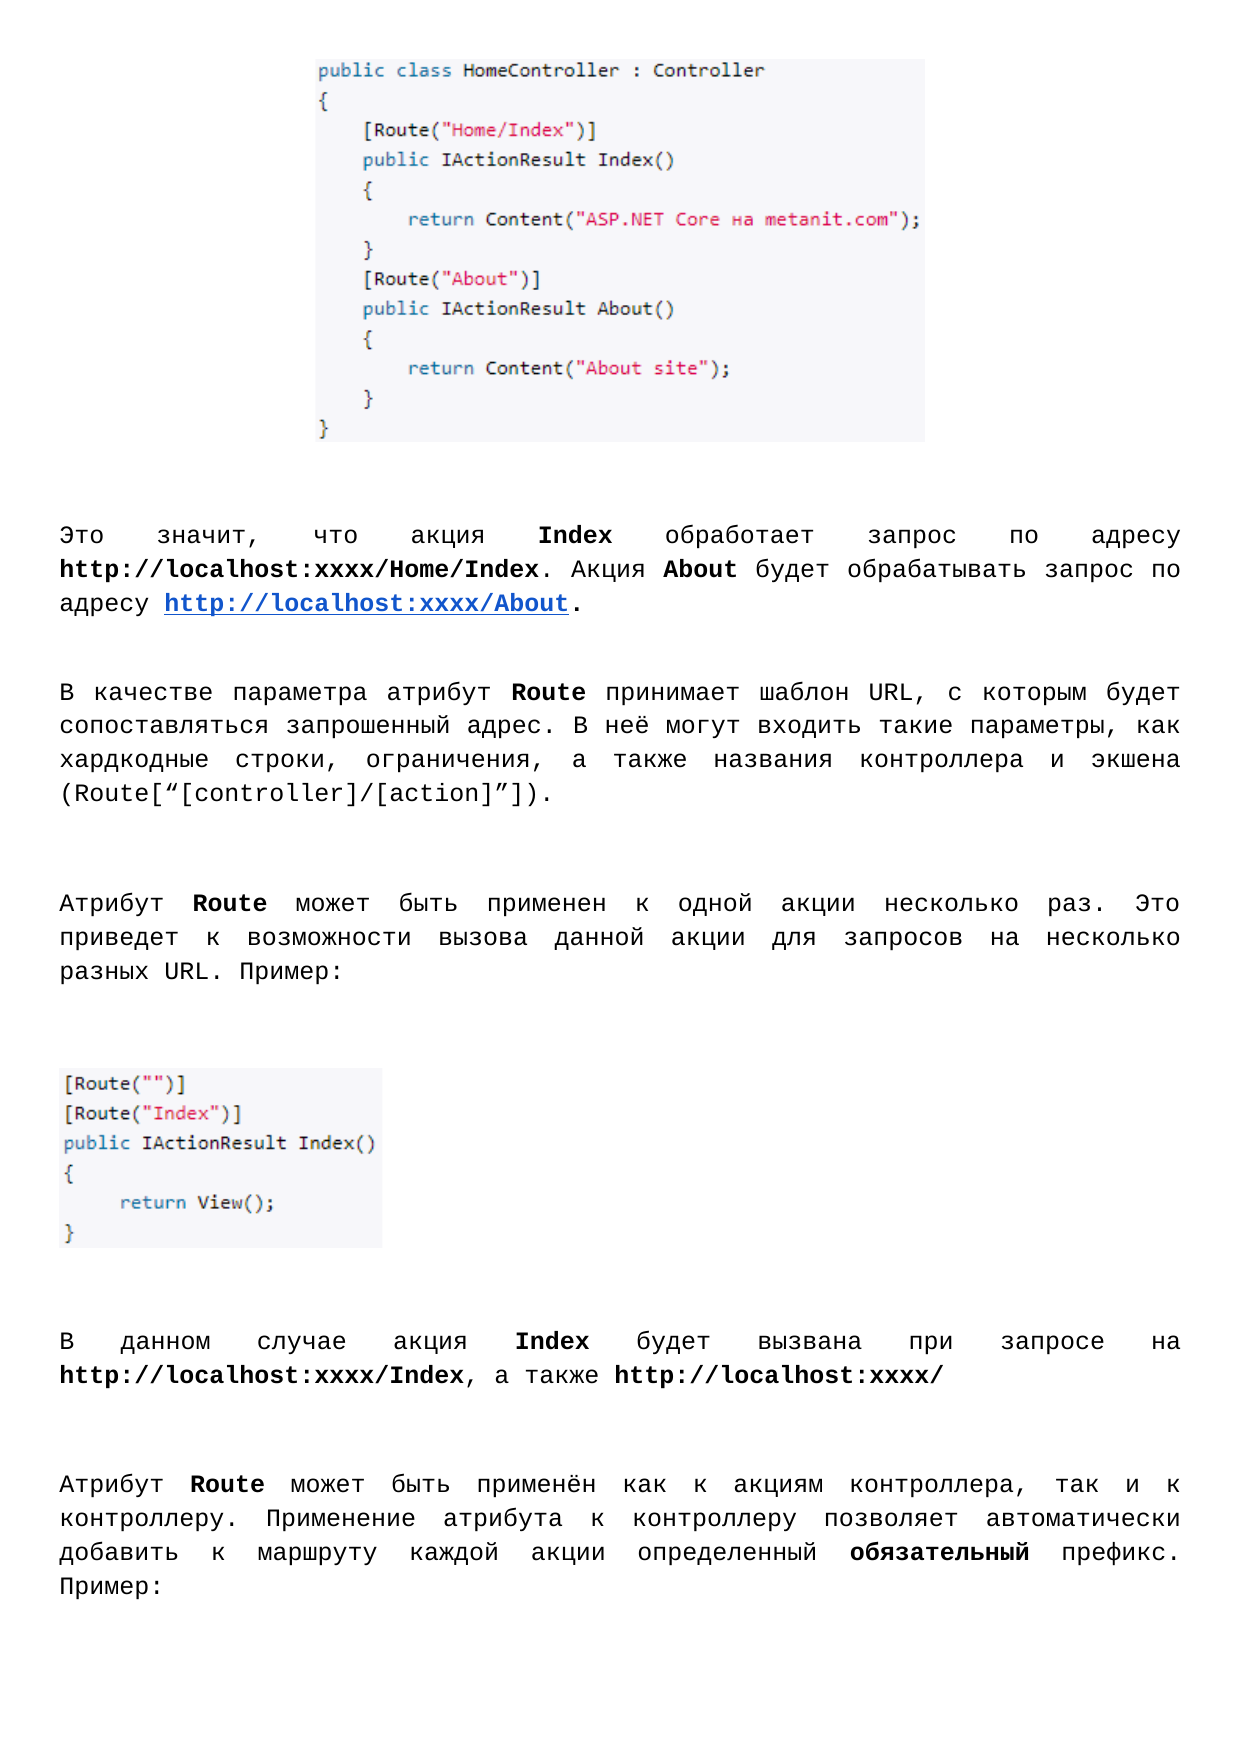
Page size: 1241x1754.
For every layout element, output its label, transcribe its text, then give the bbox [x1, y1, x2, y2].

text В данном случае акция Index будет вызвана при запросе на http://localhost:xxxx/Index, а также http://localhost:xxxx/ [59, 1328, 1181, 1391]
picture [315, 59, 925, 442]
text В качестве параметра атрибут Route принимает шаблон URL, с которым будет сопоставляться запрошенный адрес. В неё могут входить такие параметры, как хардкодные строки, ограничения, а также названия контроллера и экшена (Route[“[controller]/[action]”]). [59, 645, 1181, 809]
picture [59, 1068, 383, 1248]
text Это значит, что акция Index обработает запрос по адресу http://localhost:xxxx/Home/Index. Акция About будет обрабатывать запрос по адресу http://localhost:xxxx/About. [59, 522, 1181, 619]
text Атрибут Route может быть применен к одной акции несколько раз. Это приведет к возможности вызова данной акции для запросов на несколько разных URL. Пример: [59, 891, 1181, 987]
text Атрибут Route может быть применён как к акциям контроллера, так и к контроллеру. Применение атрибута к контроллеру позволяет автоматически добавить к маршруту каждой акции определенный обязательный префикс. Пример: [59, 1472, 1181, 1602]
